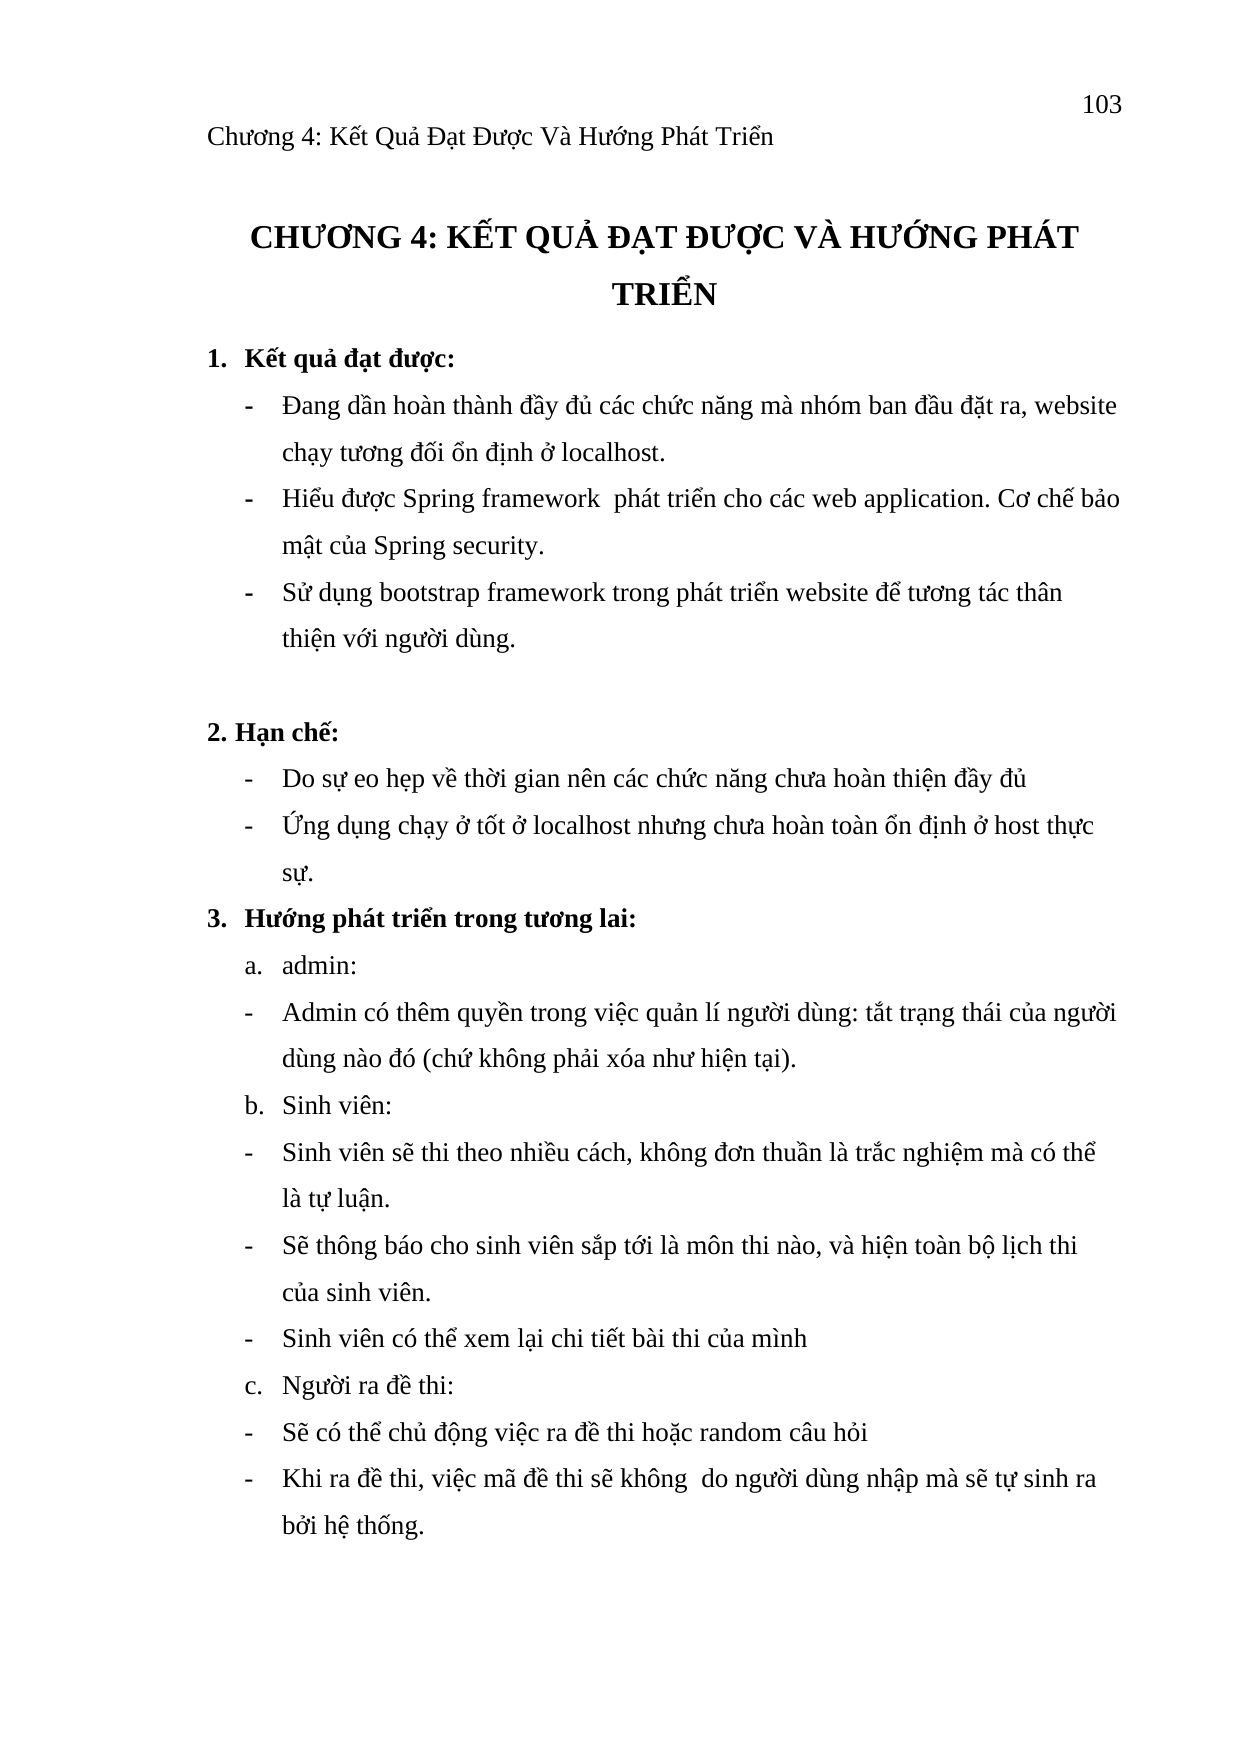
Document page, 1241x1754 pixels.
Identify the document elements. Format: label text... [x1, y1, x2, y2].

list Người ra đề thi: [244, 1369, 1122, 1400]
list Sẽ thông báo cho sinh viên sắp tới là môn thi nào, và hiện toàn bộ lịch thi của sinh viên. [244, 1229, 1122, 1307]
list Hiểu được Spring framework phát triển cho các web application. Cơ chế bảo mật của Spring security. [244, 483, 1122, 560]
list Sinh viên có thể xem lại chi tiết bài thi của mình [244, 1323, 1122, 1354]
list Ứng dụng chạy ở tốt ở localhost nhưng chưa hoàn toàn ổn định ở host thực sự. [244, 809, 1122, 887]
list Đang dần hoàn thành đầy đủ các chức năng mà nhóm ban đầu đặt ra, website chạy tương đối ổn định ở localhost. [244, 389, 1122, 467]
list Do sự eo hẹp về thời gian nên các chức năng chưa hoàn thiện đầy đủ [244, 763, 1122, 794]
list Admin có thêm quyền trong việc quản lí người dùng: tắt trạng thái của người dùng nào đó (chứ không phải xóa như hiện tại). [244, 996, 1122, 1074]
list Sinh viên: [244, 1089, 1122, 1120]
list Hướng phát triển trong tương lai: [207, 903, 1122, 934]
list admin: [244, 949, 1122, 980]
list Sinh viên sẽ thi theo nhiều cách, không đơn thuần là trắc nghiệm mà có thể là tự luận. [244, 1136, 1122, 1214]
list Khi ra đề thi, việc mã đề thi sẽ không do người dùng nhập mà sẽ tự sinh ra bởi hệ thống. [244, 1463, 1122, 1540]
subtitle CHƯƠNG 4: KẾT QUẢ ĐẠT ĐƯỢC VÀ HƯỚNG PHÁT TRIỂN [207, 217, 1122, 313]
list Kết quả đạt được: [207, 343, 1122, 374]
list Sử dụng bootstrap framework trong phát triển website để tương tác thân thiện với người dùng. [244, 576, 1122, 654]
list Hạn chế: [207, 716, 1122, 747]
list Sẽ có thể chủ động việc ra đề thi hoặc random câu hỏi [244, 1416, 1122, 1447]
